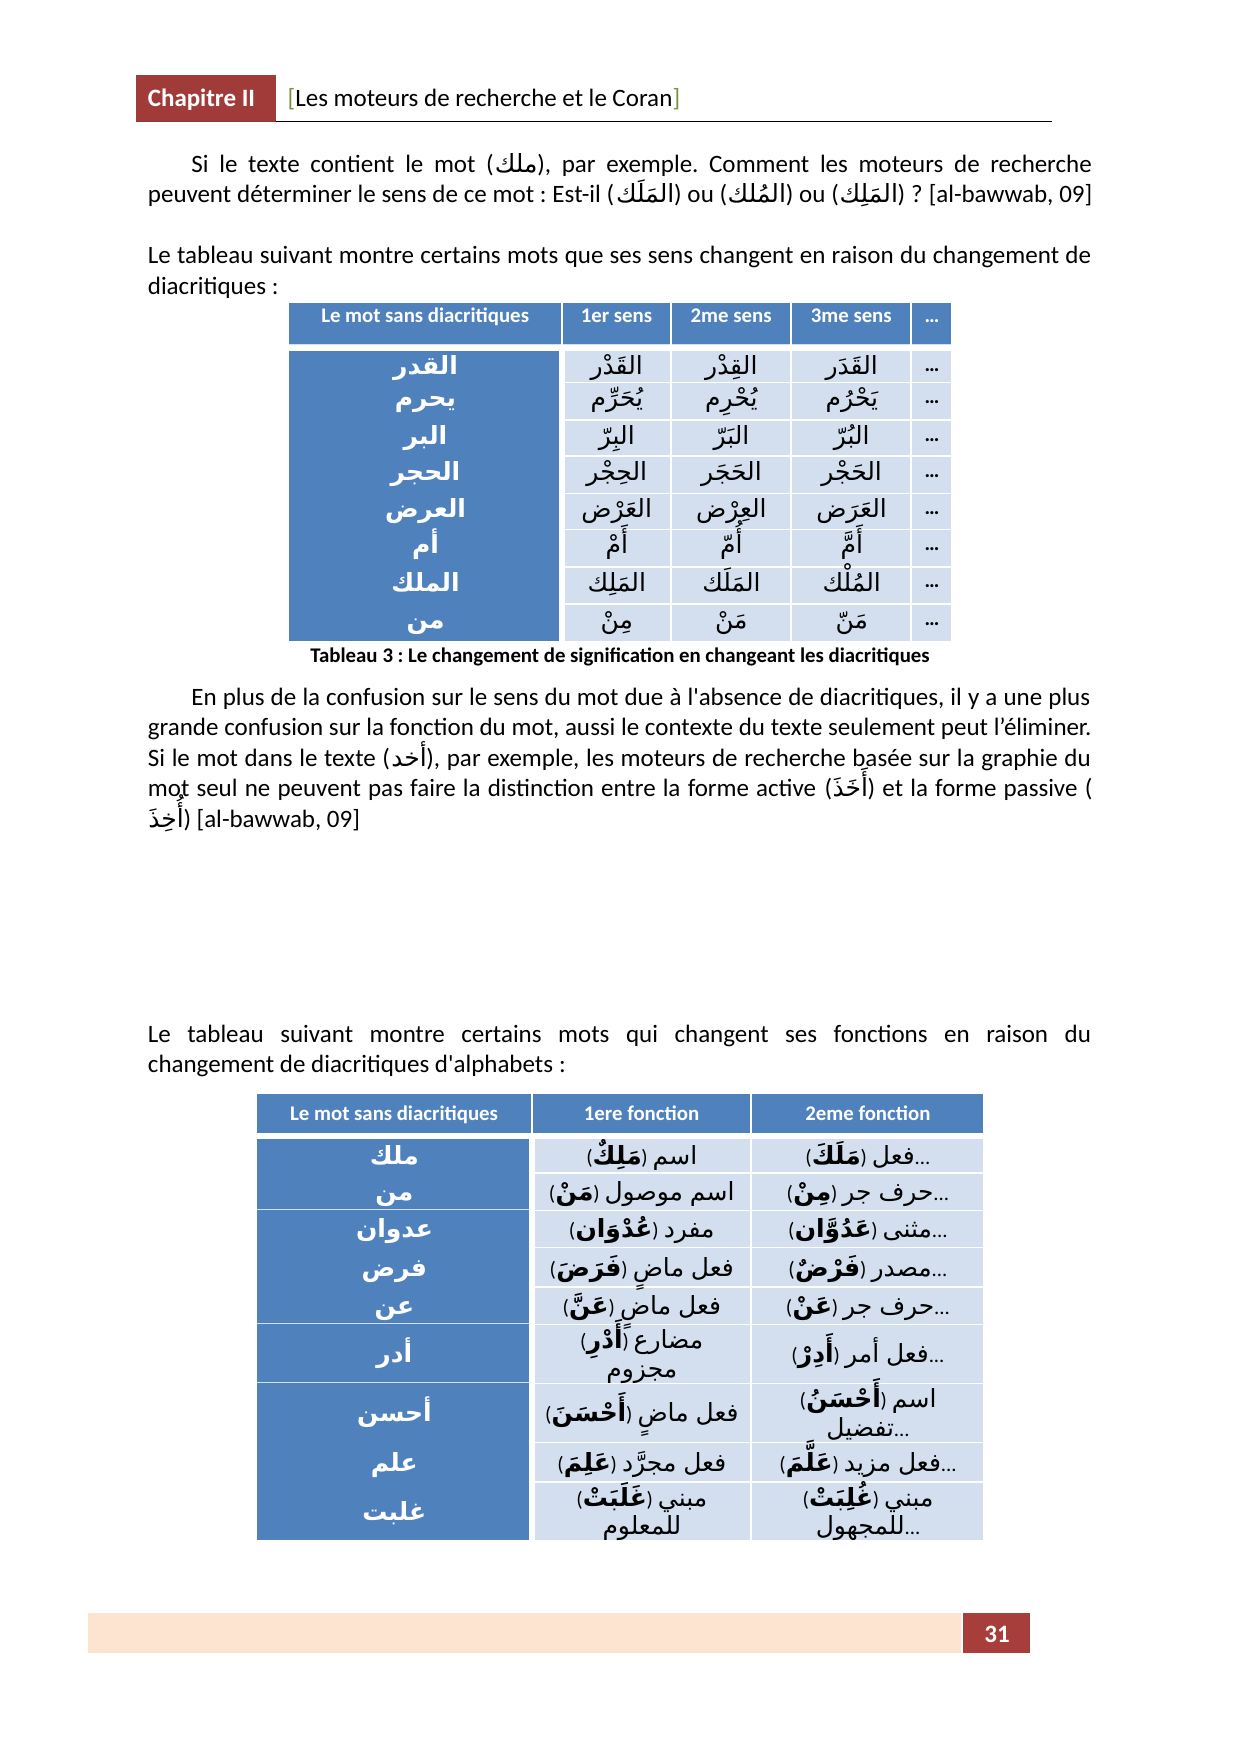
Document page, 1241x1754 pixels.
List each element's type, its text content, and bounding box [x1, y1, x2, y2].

table_cell الحَجَر [672, 457, 790, 493]
table_cell البِرّ [565, 421, 670, 455]
table_cell … [912, 530, 951, 566]
table_cell … [912, 494, 951, 529]
table_cell من [289, 603, 559, 641]
table_cell … [912, 457, 951, 493]
table_cell مَنْ [672, 605, 790, 641]
table_cell (أَحْسَنَ) فعل ماضٍ [535, 1384, 750, 1442]
table_cell من [257, 1172, 529, 1209]
table_cell (مَنْ) اسم موصول [535, 1174, 750, 1209]
table_cell … [912, 421, 951, 455]
table_cell (غَلَبَتْ) مبني للمعلوم [535, 1483, 750, 1540]
table_cell أم [289, 529, 559, 566]
table_cell … [912, 383, 951, 419]
table_cell المُلْك [792, 568, 910, 603]
table_cell مِنْ [565, 605, 670, 641]
table_cell فرض [257, 1247, 529, 1286]
table_cell العَرَض [792, 494, 910, 529]
table_cell (مَلَكَ) فعل... [752, 1139, 983, 1172]
table_cell أَمَّ [792, 530, 910, 566]
table_cell (أَدِرْ) فعل أمر... [752, 1325, 983, 1382]
text Tableau 3 : Le changement de signification en changeant les diacritiques [148, 643, 1092, 668]
table_cell عن [257, 1286, 529, 1323]
table_cell البُرّ [792, 421, 910, 455]
table_cell القِدْر [672, 351, 790, 382]
table_cell القدر [289, 351, 559, 382]
table_cell العِرْض [672, 494, 790, 529]
table_cell العَرْض [565, 494, 670, 529]
table_cell القَدَر [792, 351, 910, 382]
table_cell (عَلَّمَ) فعل مزيد... [752, 1443, 983, 1481]
table_cell مَنّ [792, 605, 910, 641]
table_cell الحِجْر [565, 457, 670, 493]
table_cell أَمْ [565, 530, 670, 566]
table_cell يُحْرِم [672, 383, 790, 419]
table_cell … [912, 605, 951, 641]
table_cell يُحَرِّم [565, 383, 670, 419]
table_cell يَحْرُم [792, 383, 910, 419]
table_header 1ere fonction [533, 1094, 750, 1133]
table_cell المَلَك [672, 568, 790, 603]
text En plus de la confusion sur le sens du mot due à l'absence de diacritiques, il y a une plus grande confusion sur la fonction du mot, aussi le contexte du texte seulement peut l’éliminer. Si le mot dans le texte (أخد), par exemple, les moteurs de recherche basée sur la graphie du mot seul ne peuvent pas faire la distinction entre la forme active (أَخَذَ) et la forme passive (أُخِذَ) [148, 681, 1092, 833]
table_header Le mot sans diacritiques [289, 303, 561, 344]
table_cell (فَرَضَ) فعل ماضٍ [535, 1248, 750, 1286]
table_cell (عَنْ) حرف جر... [752, 1288, 983, 1323]
table_cell أُمّ [672, 530, 790, 566]
table_cell علم [257, 1442, 529, 1481]
table_cell عدوان [257, 1210, 529, 1247]
table_cell الحَجْر [792, 457, 910, 493]
text Le tableau suivant montre certains mots qui changent ses fonctions en raison du changement de diacritiques d'alphabets : [148, 1018, 1092, 1079]
table_cell (عَدُوَّان) مثنى... [752, 1211, 983, 1247]
table_cell البَرّ [672, 421, 790, 455]
table_cell القَدْر [565, 351, 670, 382]
table_cell (فَرْضٌ) مصدر... [752, 1248, 983, 1286]
table_cell … [912, 568, 951, 603]
table_cell المَلِك [565, 568, 670, 603]
table_cell (غُلِبَتْ) مبني للمجهول... [752, 1483, 983, 1540]
table_cell الحجر [289, 455, 559, 493]
table_cell ملك [257, 1139, 529, 1172]
table_cell (أَدْرِ) مضارع مجزوم [535, 1325, 750, 1382]
table_cell غلبت [257, 1481, 529, 1540]
table_header 1er sens [563, 303, 670, 344]
table_header 2eme fonction [752, 1094, 983, 1133]
table_header … [912, 303, 951, 344]
table_cell البر [289, 419, 559, 455]
table_header 3me sens [792, 303, 910, 344]
table_cell (أَحْسَنُ) اسم تفضيل... [752, 1384, 983, 1442]
table_cell (مَلِكٌ) اسم [535, 1139, 750, 1172]
table_header 2me sens [672, 303, 790, 344]
table_cell أحسن [257, 1383, 529, 1442]
text Si le texte contient le mot (ملك), par exemple. Comment les moteurs de recherche peuvent déterminer le sens de ce mot : Est-il (المَلَك) ou (المُلك) ou (المَلِك) ? Le tableau suivant montre certains mots que ses sens changent en raison du changement de diacritiques : [148, 148, 1092, 300]
table_cell الملك [289, 566, 559, 603]
table_cell … [912, 351, 951, 382]
table_cell العرض [289, 493, 559, 529]
table_cell أدر [257, 1324, 529, 1382]
table_header Le mot sans diacritiques [257, 1094, 531, 1133]
table_cell (عَنَّ) فعل ماضٍ [535, 1288, 750, 1323]
table_cell (عَلِمَ) فعل مجرَّد [535, 1443, 750, 1481]
table_cell (مِنْ) حرف جر... [752, 1174, 983, 1209]
table_cell (عُدْوَان) مفرد [535, 1211, 750, 1247]
table_cell يحرم [289, 382, 559, 419]
